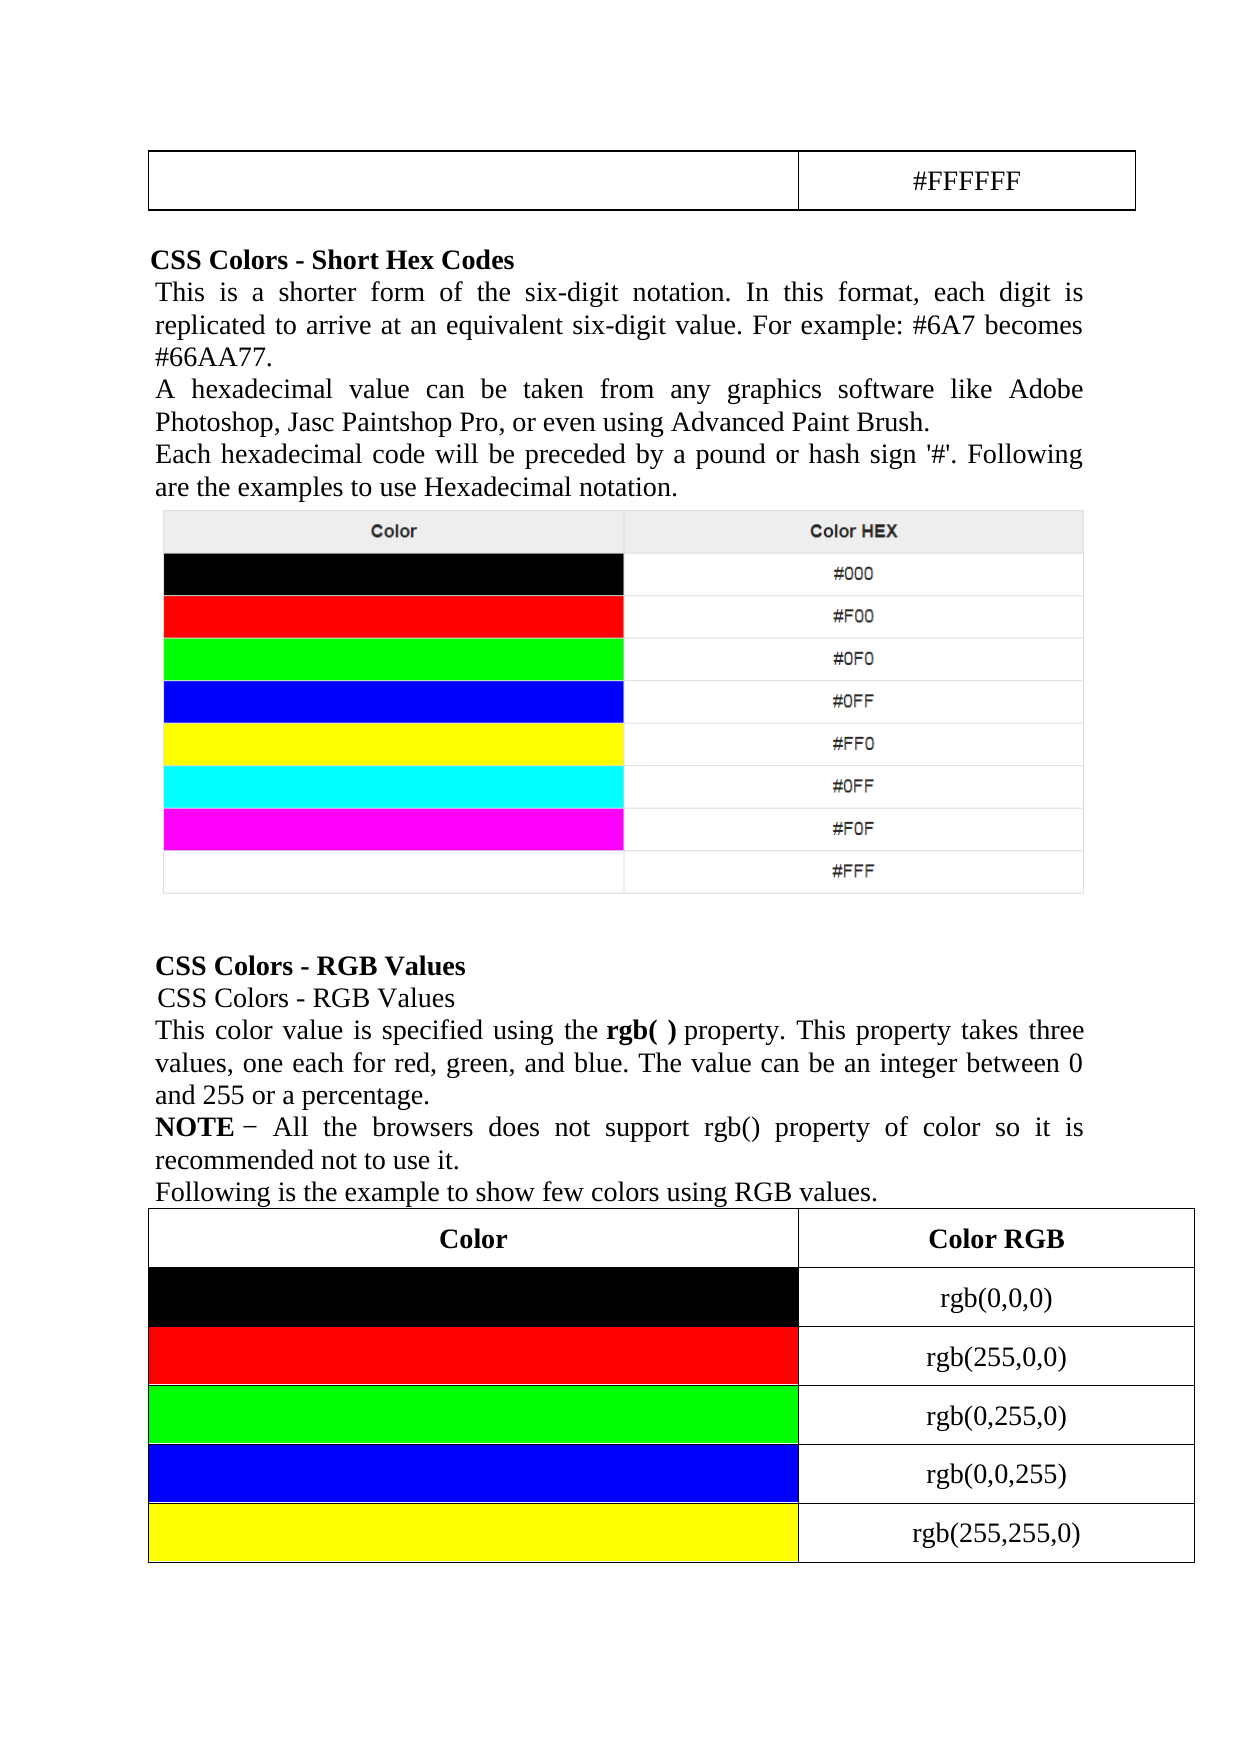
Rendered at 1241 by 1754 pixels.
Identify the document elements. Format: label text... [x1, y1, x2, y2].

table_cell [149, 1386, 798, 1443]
text CSS Colors - Short Hex Codes [150, 243, 1090, 275]
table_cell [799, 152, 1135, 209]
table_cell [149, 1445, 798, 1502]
text CSS Colors - RGB Values [150, 981, 1090, 1013]
text This is a shorter form of the six-digit notation. In this format, each digit is replicated to arrive at an equivalent six-digit value. For example: #6A7 becomes #66AA77. [155, 275, 1085, 372]
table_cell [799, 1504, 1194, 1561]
text This color value is specified using the rgb( ) property. This property takes three values, one each for red, green, and blue. The value can be an integer between 0 and 255 or a percentage. [155, 1013, 1085, 1111]
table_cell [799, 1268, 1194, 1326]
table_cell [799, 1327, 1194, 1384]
text Following is the example to show few colors using RGB values. [155, 1175, 1085, 1208]
text Each hexadecimal code will be preceded by a pound or hash sign '#'. Following are the examples to use Hexadecimal notation. [155, 437, 1085, 502]
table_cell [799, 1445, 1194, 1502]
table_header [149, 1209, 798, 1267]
text CSS Colors - RGB Values [155, 948, 1085, 981]
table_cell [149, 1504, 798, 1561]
text A hexadecimal value can be taken from any graphics software like Adobe Photoshop, Jasc Paintshop Pro, or even using Advanced Paint Brush. [155, 372, 1085, 437]
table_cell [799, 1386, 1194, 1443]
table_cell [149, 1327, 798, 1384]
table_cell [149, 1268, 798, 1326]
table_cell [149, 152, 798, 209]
text NOTE − All the browsers does not support rgb() property of color so it is recommended not to use it. [155, 1111, 1085, 1175]
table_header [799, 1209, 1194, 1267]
picture [155, 502, 1094, 917]
